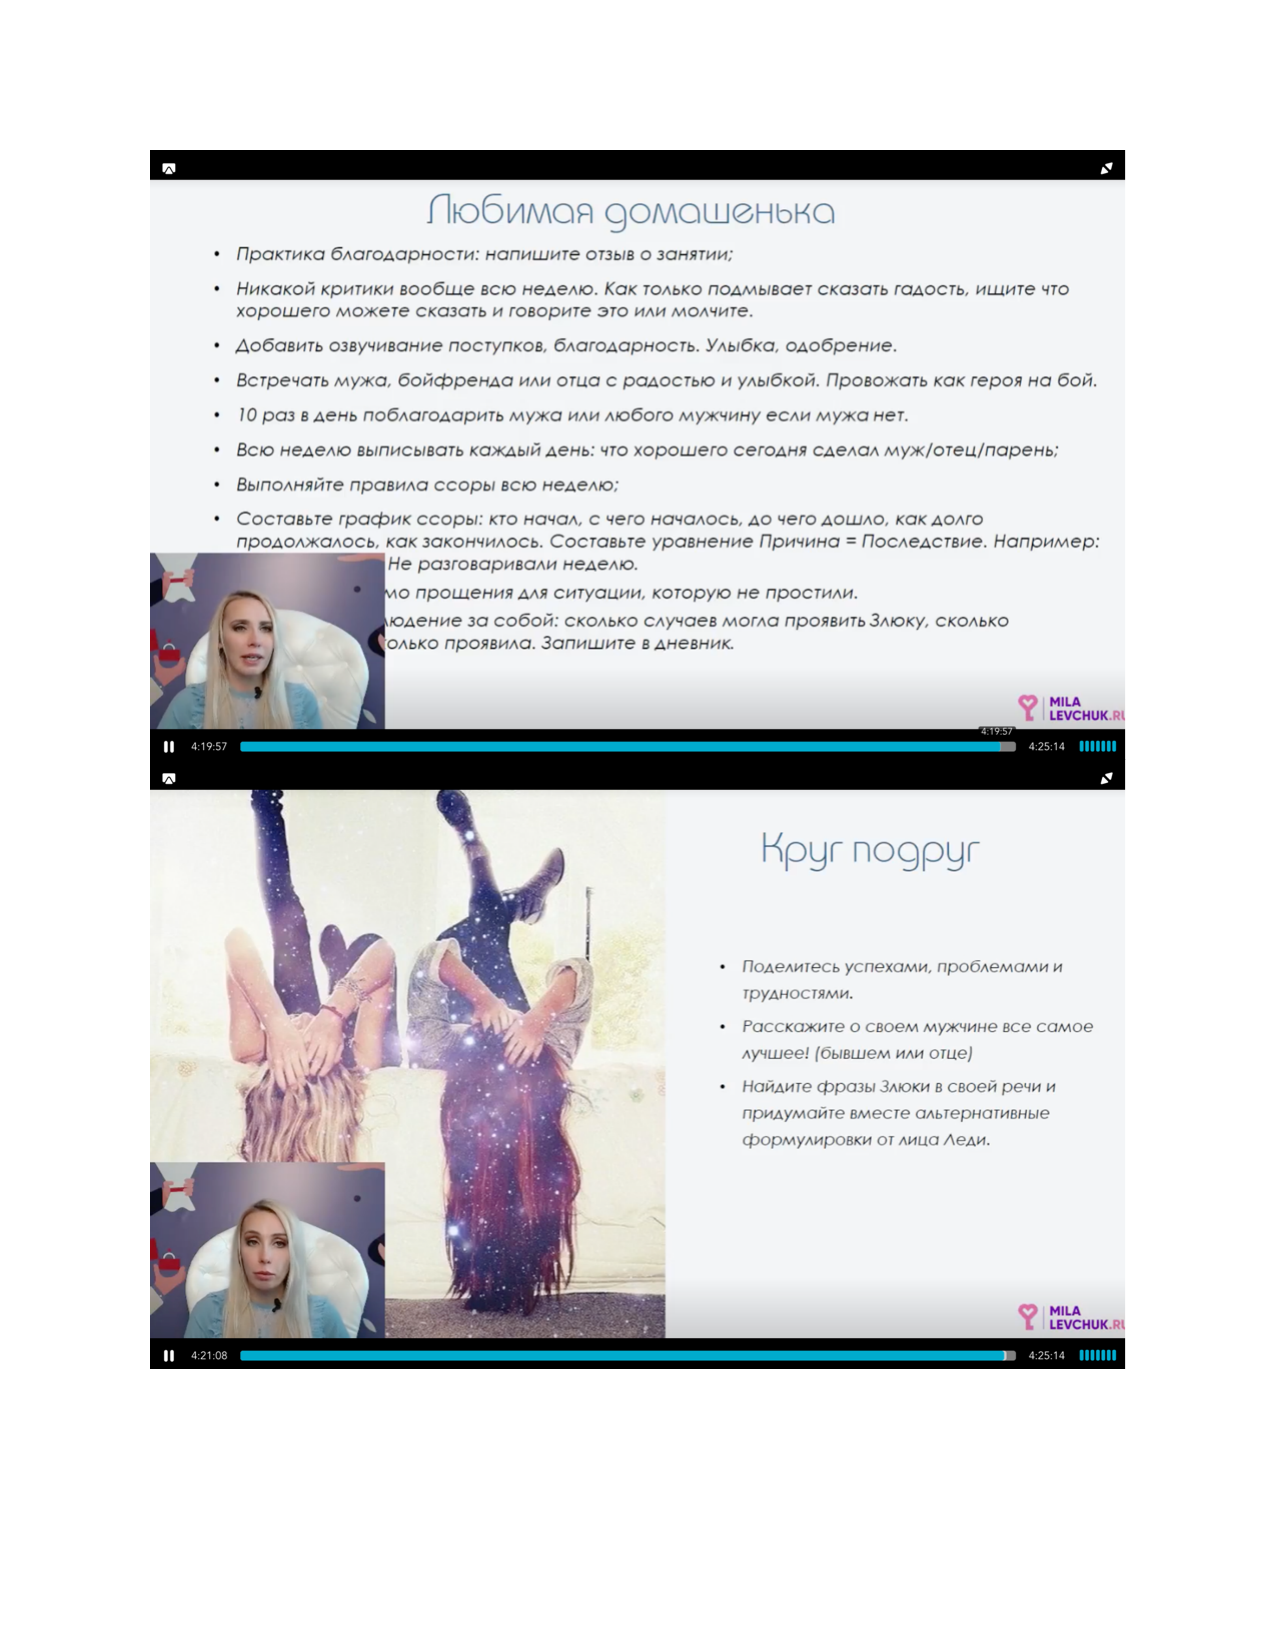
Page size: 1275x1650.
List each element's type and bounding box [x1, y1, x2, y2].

picture [150, 150, 1125, 1369]
